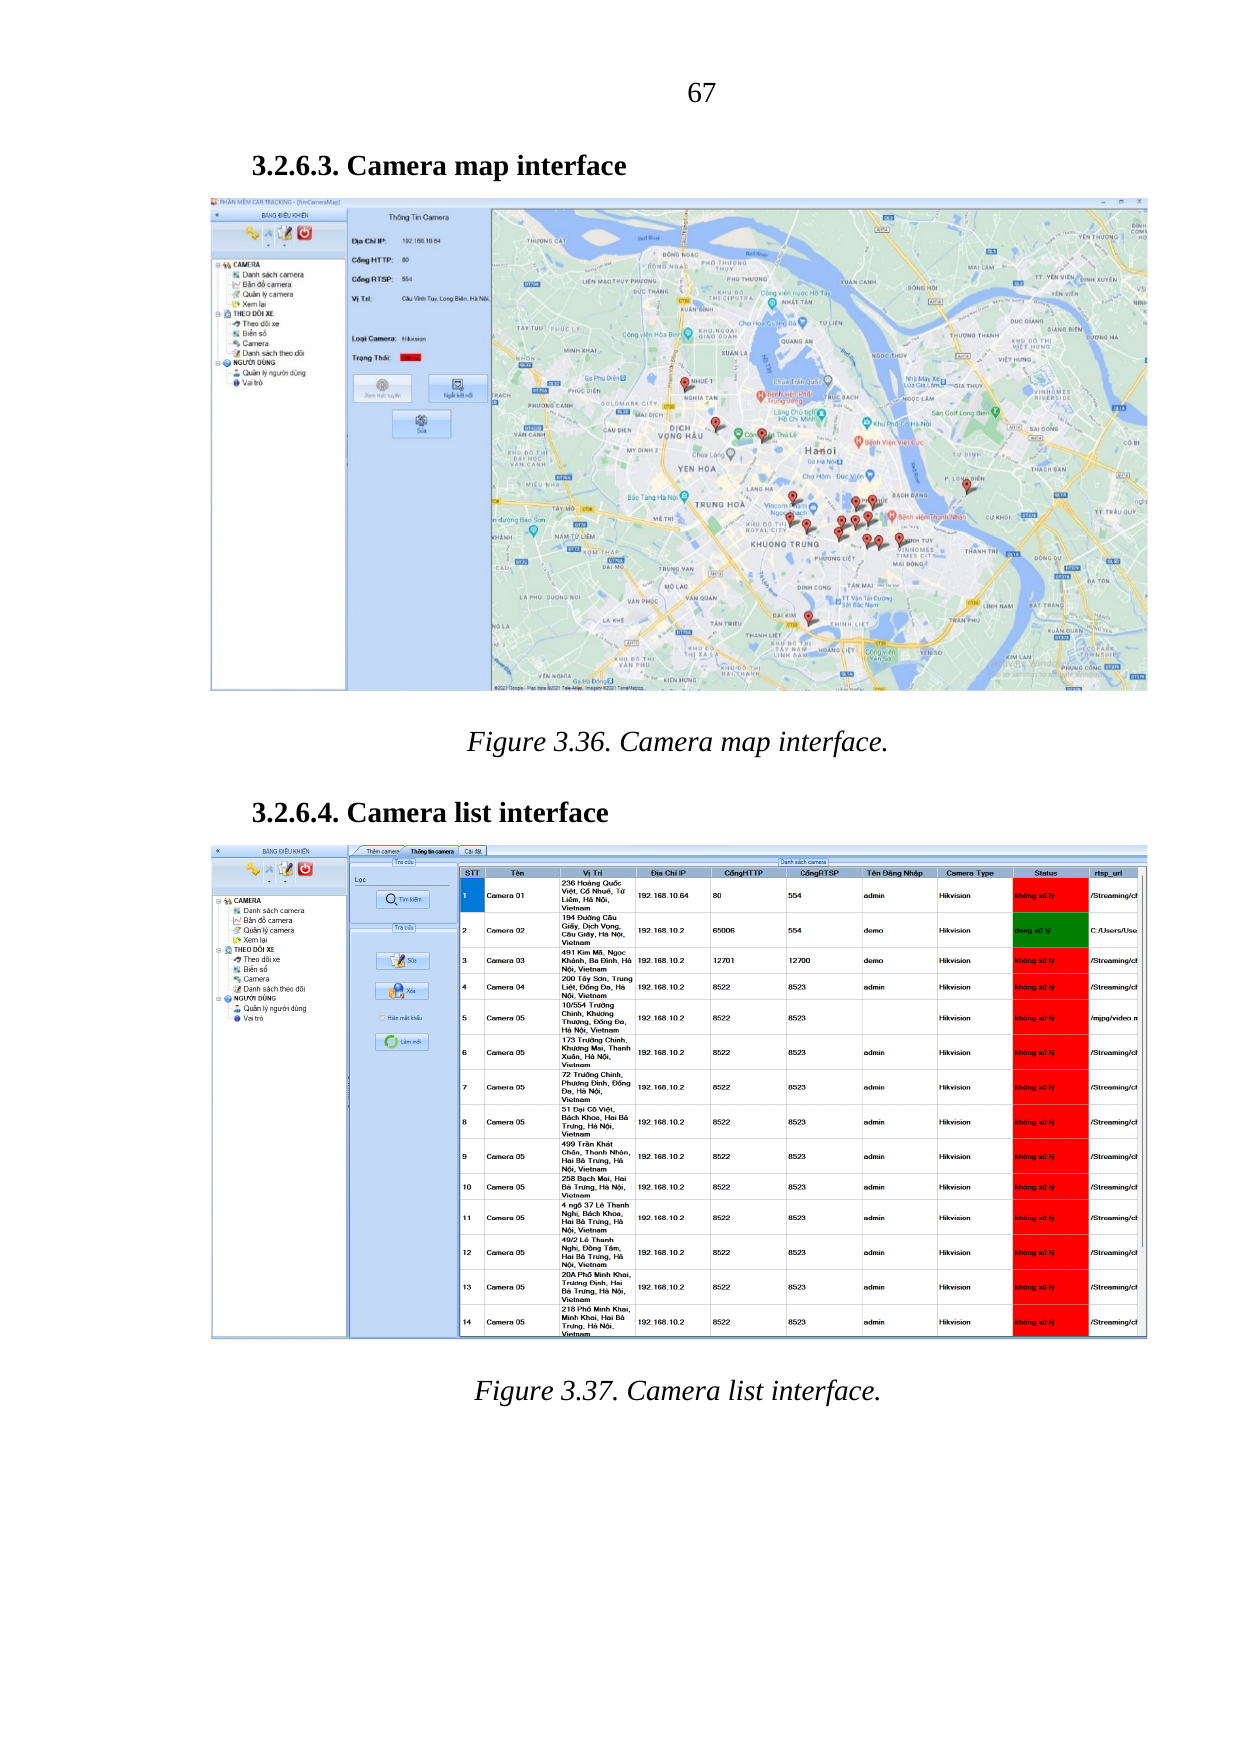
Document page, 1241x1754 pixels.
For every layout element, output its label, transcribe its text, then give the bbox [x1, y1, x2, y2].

picture [211, 845, 1148, 1340]
picture [210, 198, 1148, 691]
text Camera list interface [252, 796, 1152, 829]
text Camera map interface [252, 148, 1152, 181]
